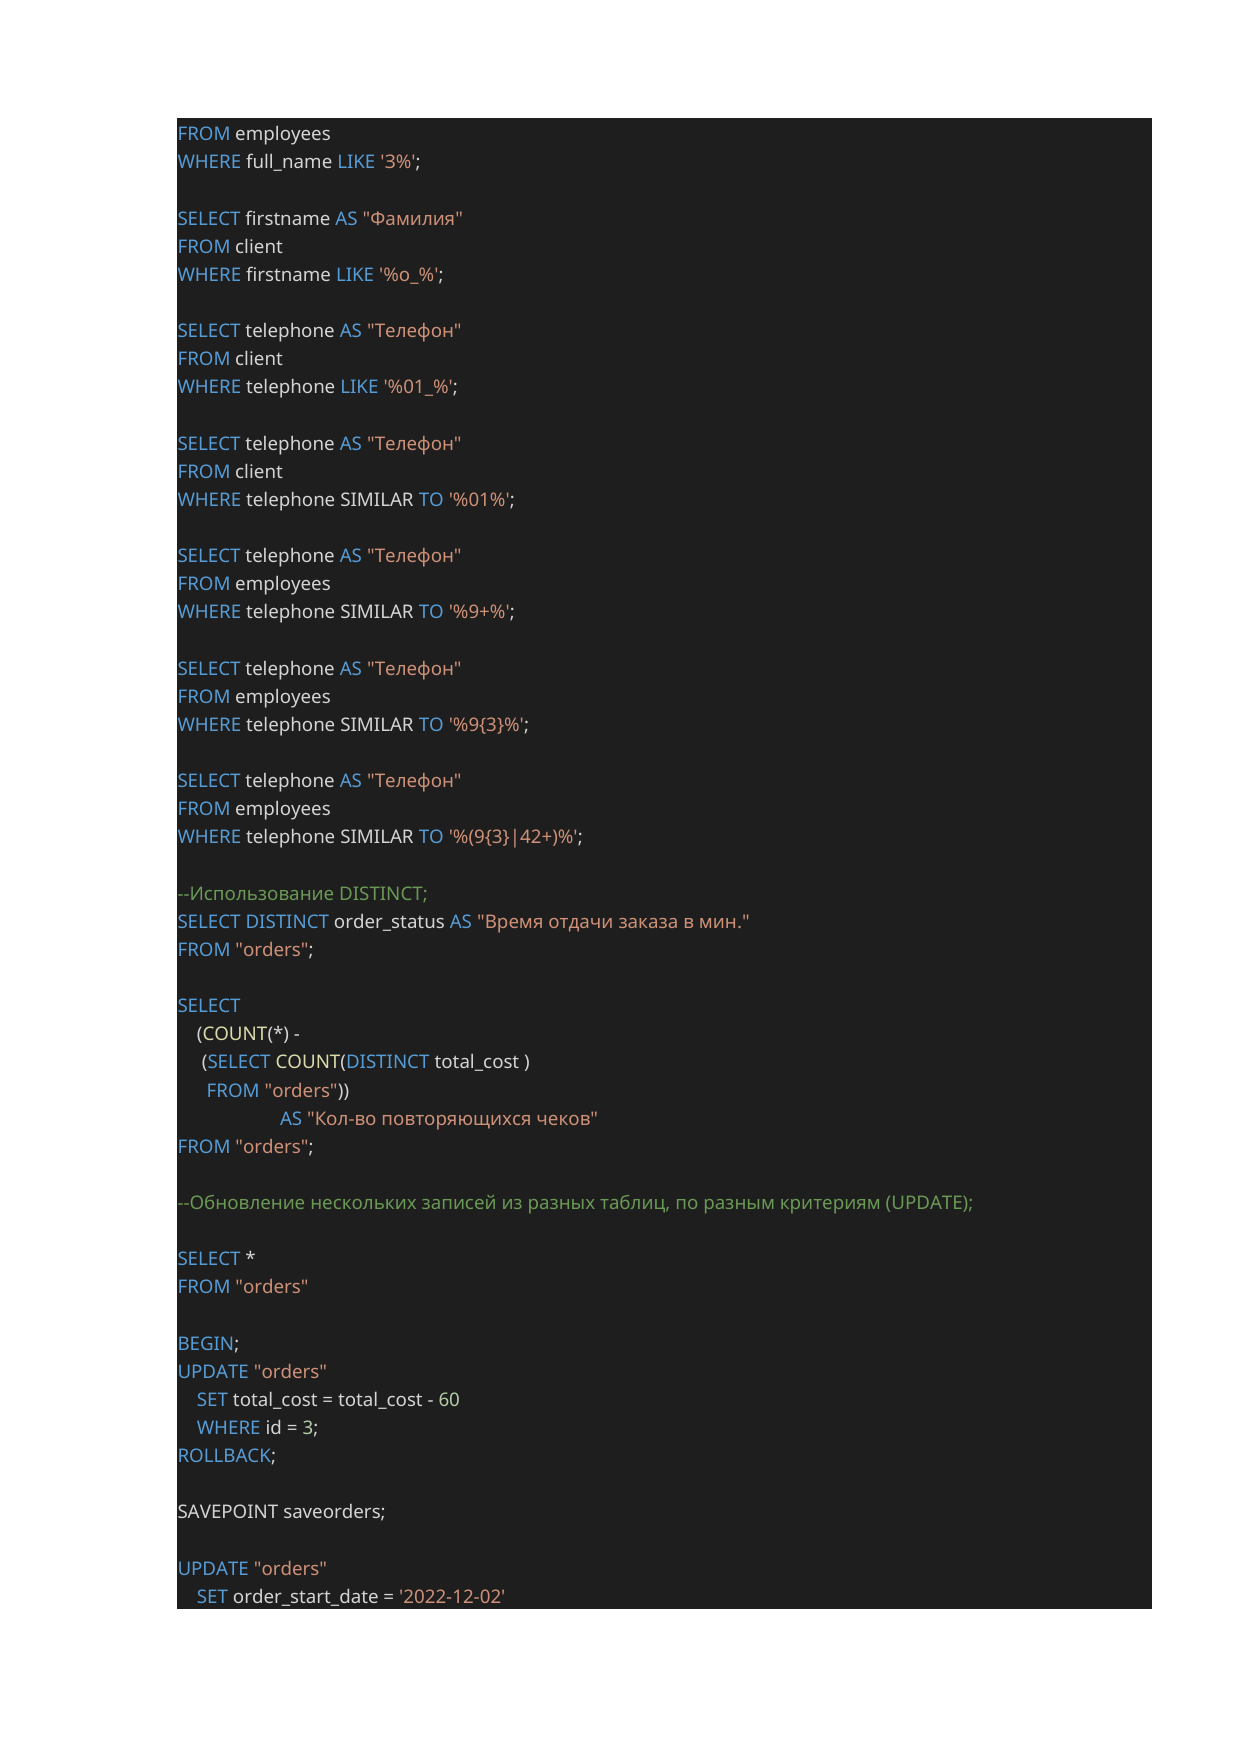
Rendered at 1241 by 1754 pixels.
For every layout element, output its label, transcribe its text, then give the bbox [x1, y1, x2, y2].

text FROM employees [177, 681, 1152, 709]
text SET order_start_date = '2022-12-02' [177, 1581, 1152, 1609]
text WHERE telephone SIMILAR TO '%9+%'; [177, 596, 1152, 624]
text WHERE full_name LIKE 'З%'; [177, 146, 1152, 174]
text WHERE telephone SIMILAR TO '%01%'; [177, 484, 1152, 512]
text ROLLBACK; [177, 1440, 1152, 1468]
text SELECT [177, 990, 1152, 1018]
text AS "Кол-во повторяющихся чеков" [177, 1102, 1152, 1131]
text SELECT telephone AS "Телефон" [177, 540, 1152, 568]
text UPDATE "orders" [177, 1356, 1152, 1384]
text SELECT telephone AS "Телефон" [177, 315, 1152, 343]
text BEGIN; [177, 1327, 1152, 1356]
text --Использование DISTINCT; [177, 877, 1152, 906]
text SELECT telephone AS "Телефон" [177, 652, 1152, 681]
text FROM client [177, 456, 1152, 484]
text FROM employees [177, 568, 1152, 596]
text FROM "orders"; [177, 1131, 1152, 1159]
text SELECT telephone AS "Телефон" [177, 427, 1152, 456]
text SET total_cost = total_cost - 60 [177, 1384, 1152, 1412]
text WHERE telephone LIKE '%01_%'; [177, 371, 1152, 399]
text FROM "orders" [177, 1271, 1152, 1299]
text WHERE id = 3; [177, 1412, 1152, 1440]
text UPDATE "orders" [177, 1552, 1152, 1581]
text FROM client [177, 343, 1152, 371]
text (SELECT COUNT(DISTINCT total_cost ) [177, 1046, 1152, 1074]
text SELECT telephone AS "Телефон" [177, 765, 1152, 793]
text FROM employees [177, 118, 1152, 146]
text WHERE firstname LIKE '%о_%'; [177, 259, 1152, 287]
text FROM "orders"; [177, 934, 1152, 962]
text (COUNT(*) - [177, 1018, 1152, 1046]
text SELECT * [177, 1243, 1152, 1271]
text FROM "orders")) [177, 1074, 1152, 1102]
text --Обновление нескольких записей из разных таблиц, по разным критериям (UPDATE); [177, 1187, 1152, 1215]
text WHERE telephone SIMILAR TO '%9{3}%'; [177, 709, 1152, 737]
text SAVEPOINT saveorders; [177, 1496, 1152, 1524]
text SELECT DISTINCT order_status AS "Время отдачи заказа в мин." [177, 906, 1152, 934]
text FROM client [177, 231, 1152, 259]
text FROM employees [177, 793, 1152, 821]
text WHERE telephone SIMILAR TO '%(9{3}|42+)%'; [177, 821, 1152, 849]
text SELECT firstname AS "Фамилия" [177, 202, 1152, 231]
